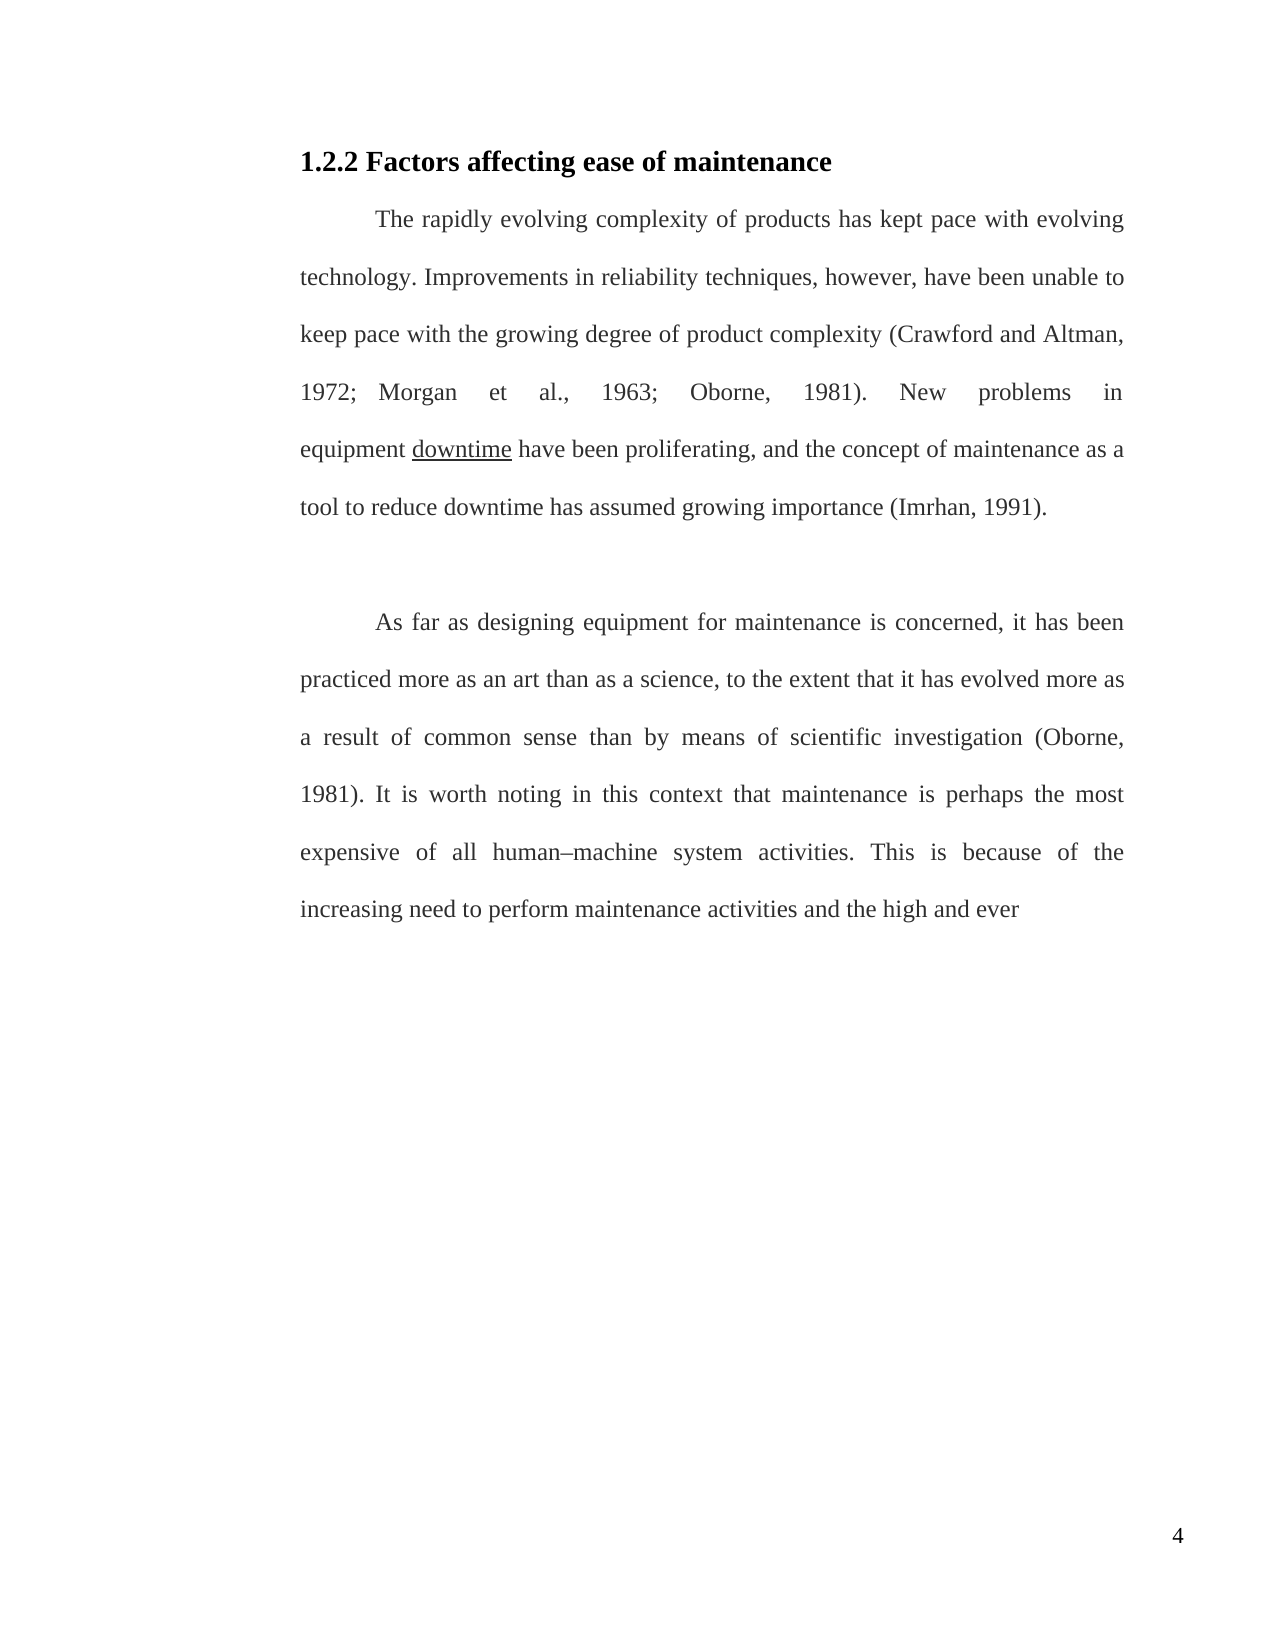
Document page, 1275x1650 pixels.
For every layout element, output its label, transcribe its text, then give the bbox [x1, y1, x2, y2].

text The rapidly evolving complexity of products has kept pace with evolving technology. Improvements in reliability techniques, however, have been unable to keep pace with the growing degree of product complexity (Crawford and Altman, 1972; Morgan et al., 1963; Oborne, 1981). New problems in equipment downtime have been proliferating, and the concept of maintenance as a tool to reduce downtime has assumed growing importance (Imrhan, 1991). [300, 204, 1125, 520]
subtitle Factors affecting ease of maintenance [300, 144, 1183, 177]
text As far as designing equipment for maintenance is concerned, it has been practiced more as an art than as a science, to the extent that it has evolved more as a result of common sense than by means of scientific investigation (Oborne, 1981). It is worth noting in this context that maintenance is perhaps the most expensive of all human–machine system activities. This is because of the increasing need to perform maintenance activities and the high and ever [300, 607, 1125, 923]
